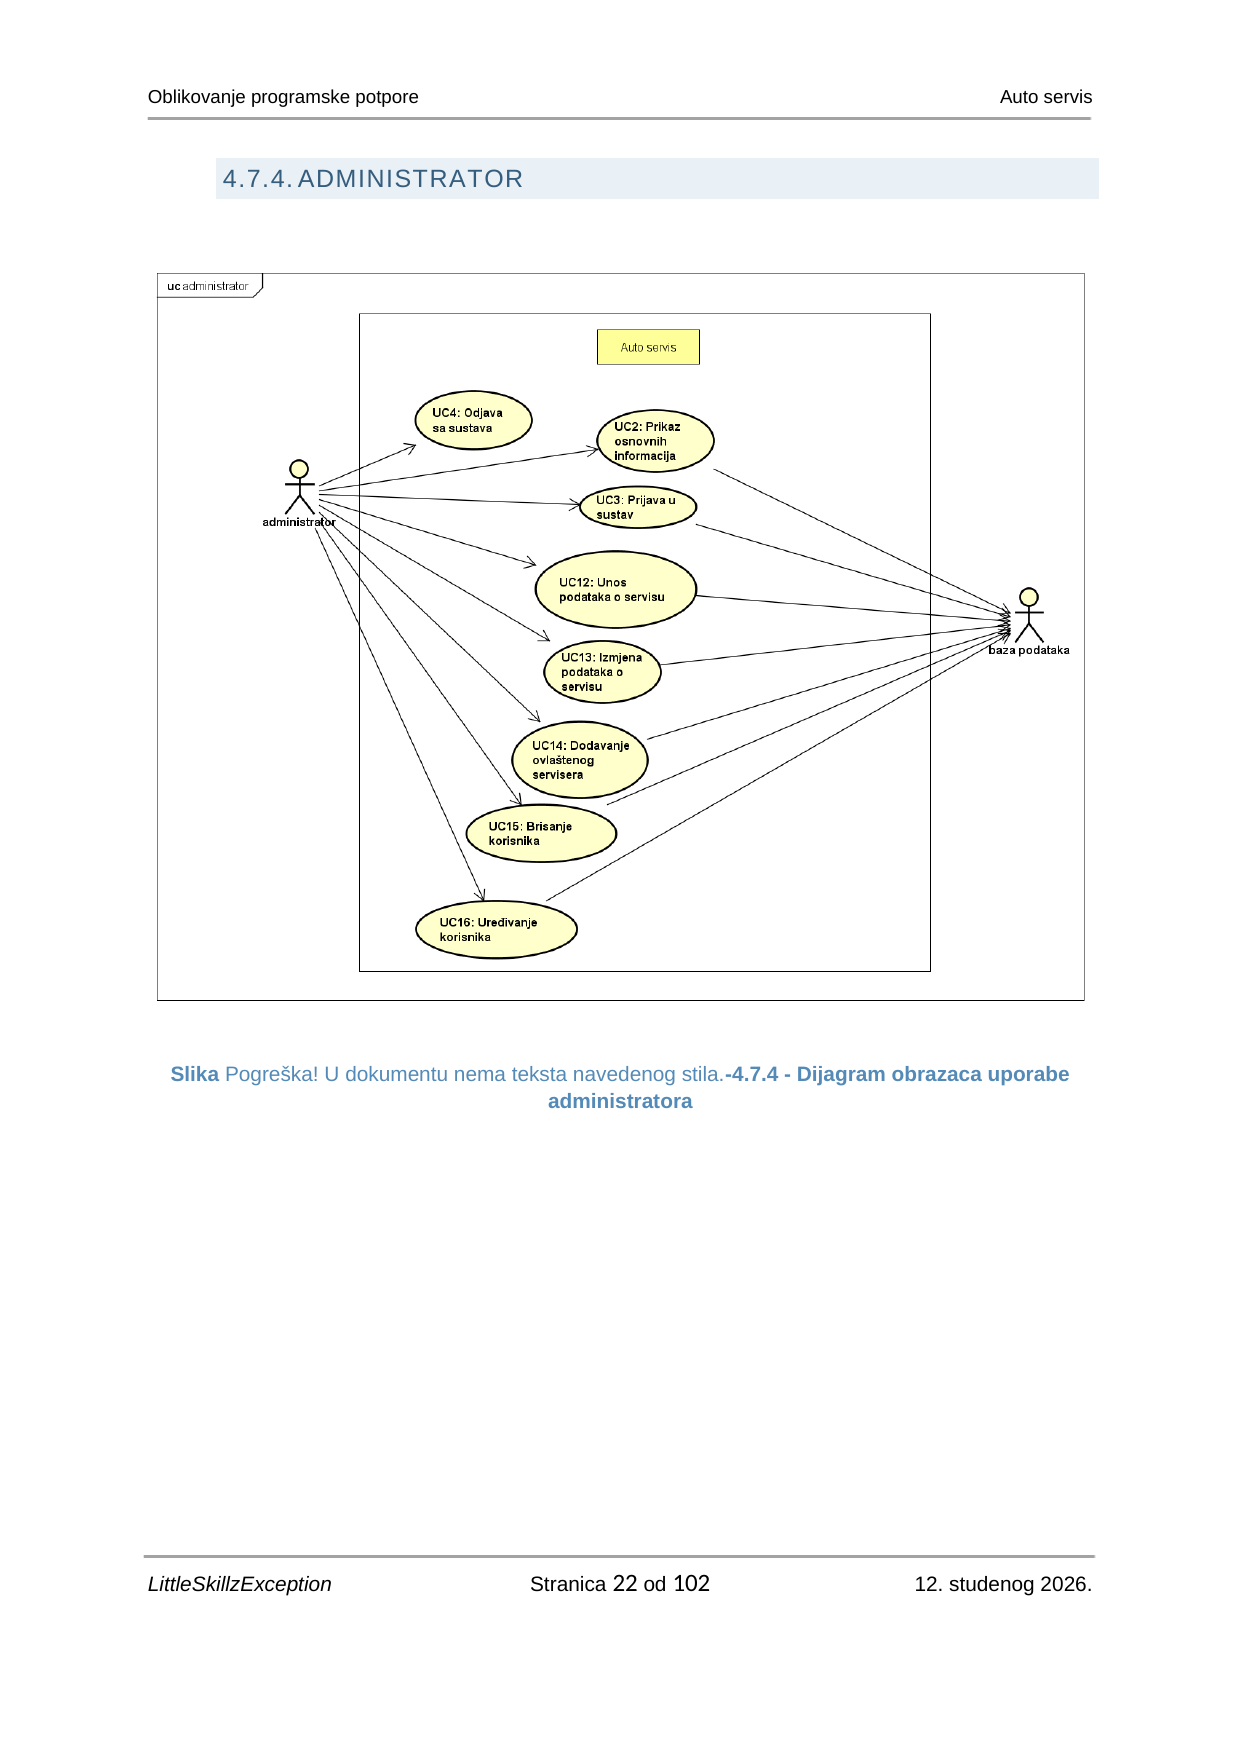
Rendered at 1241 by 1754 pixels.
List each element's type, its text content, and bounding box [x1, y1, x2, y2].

picture [147, 263, 1093, 1010]
subtitle ADMINISTRATOR [223, 164, 1093, 193]
